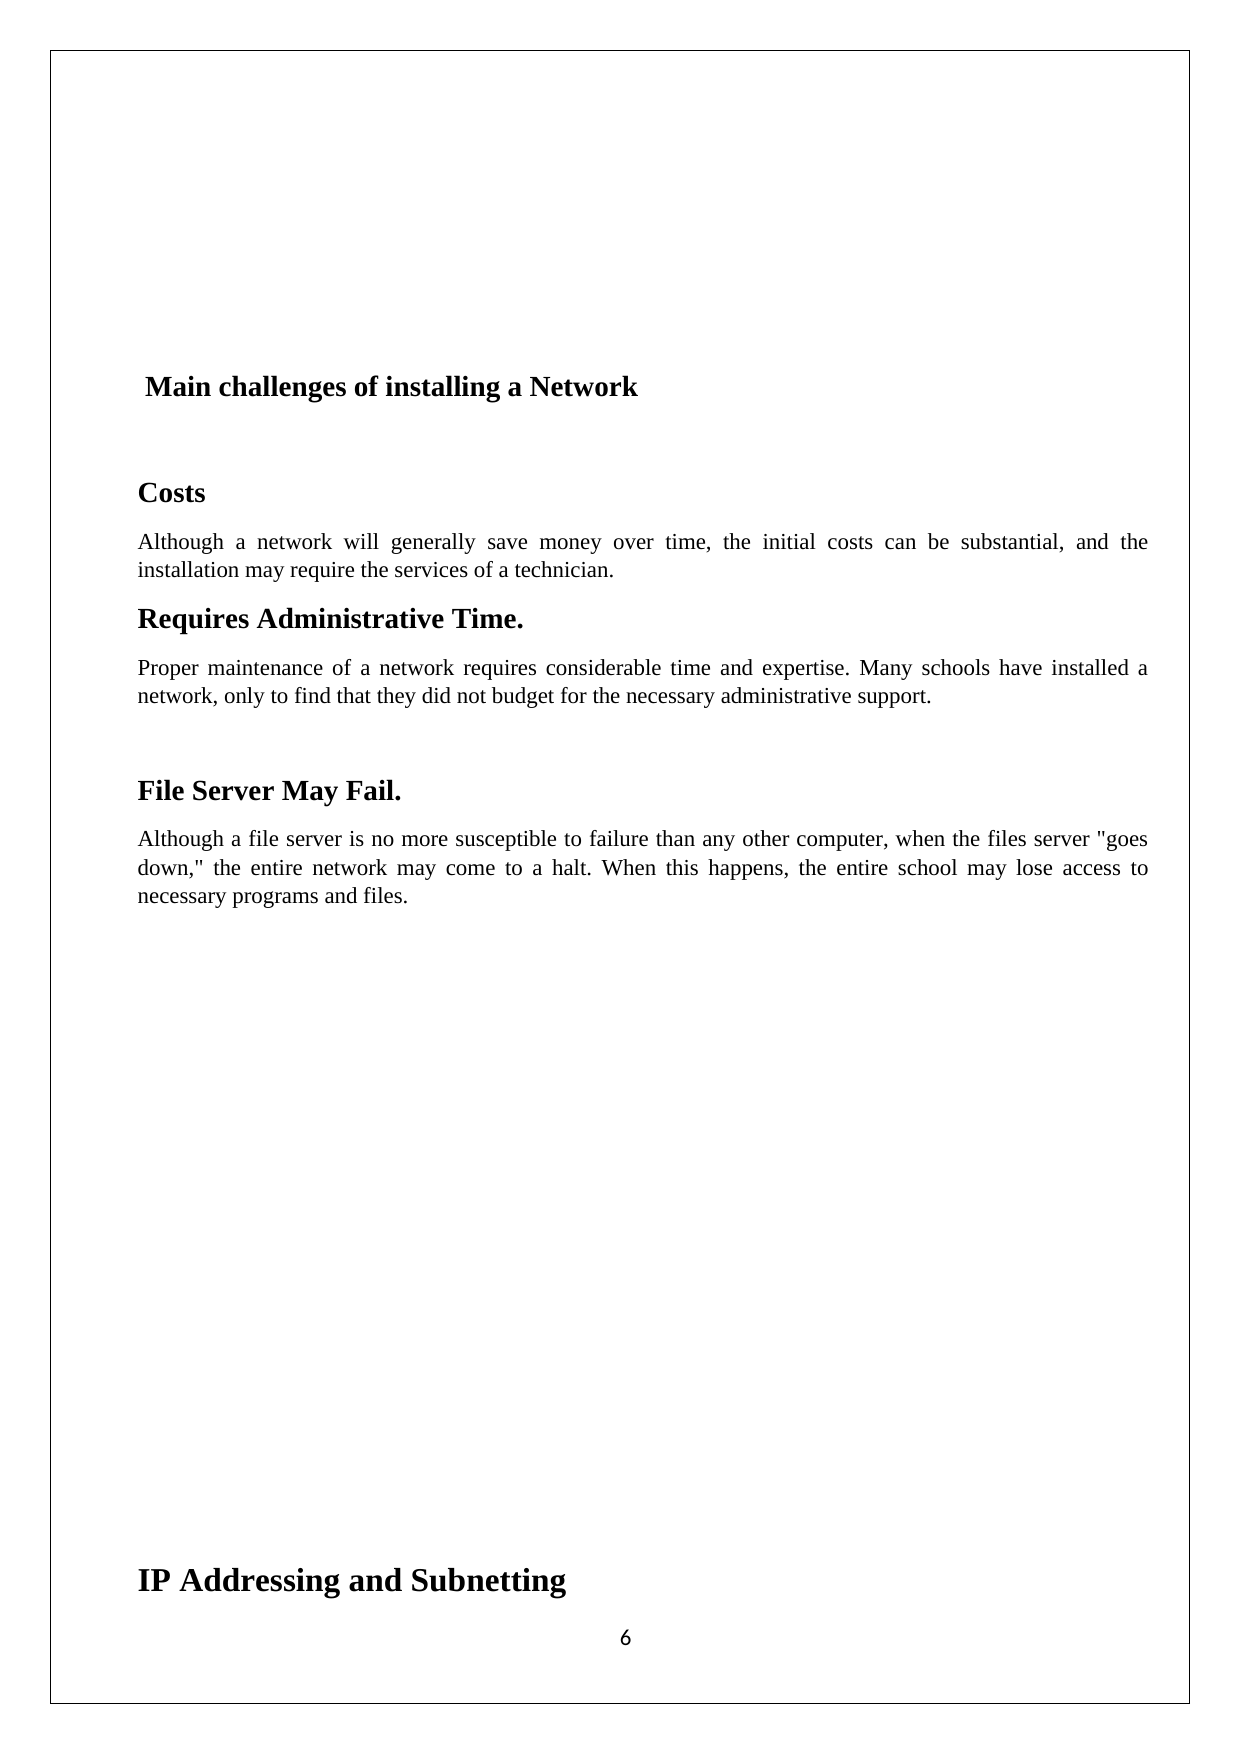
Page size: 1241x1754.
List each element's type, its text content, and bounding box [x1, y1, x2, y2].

text Main challenges of installing a Network [137, 369, 1151, 403]
text Although a file server is no more susceptible to failure than any other computer, when the files server "goes down," the entire network may come to a halt. When this happens, the entire school may lose access to necessary programs and files. [137, 826, 1151, 909]
text File Server May Fail. [137, 773, 1151, 806]
text Requires Administrative Time. [137, 601, 1151, 635]
text IP Addressing and Subnetting [137, 1560, 1132, 1598]
text Although a network will generally save money over time, the initial costs can be substantial, and the installation may require the services of a technician. [137, 528, 1151, 582]
text Proper maintenance of a network requires considerable time and expertise. Many schools have installed a network, only to find that they did not budget for the necessary administrative support. [137, 654, 1151, 709]
text Costs [137, 475, 1151, 508]
